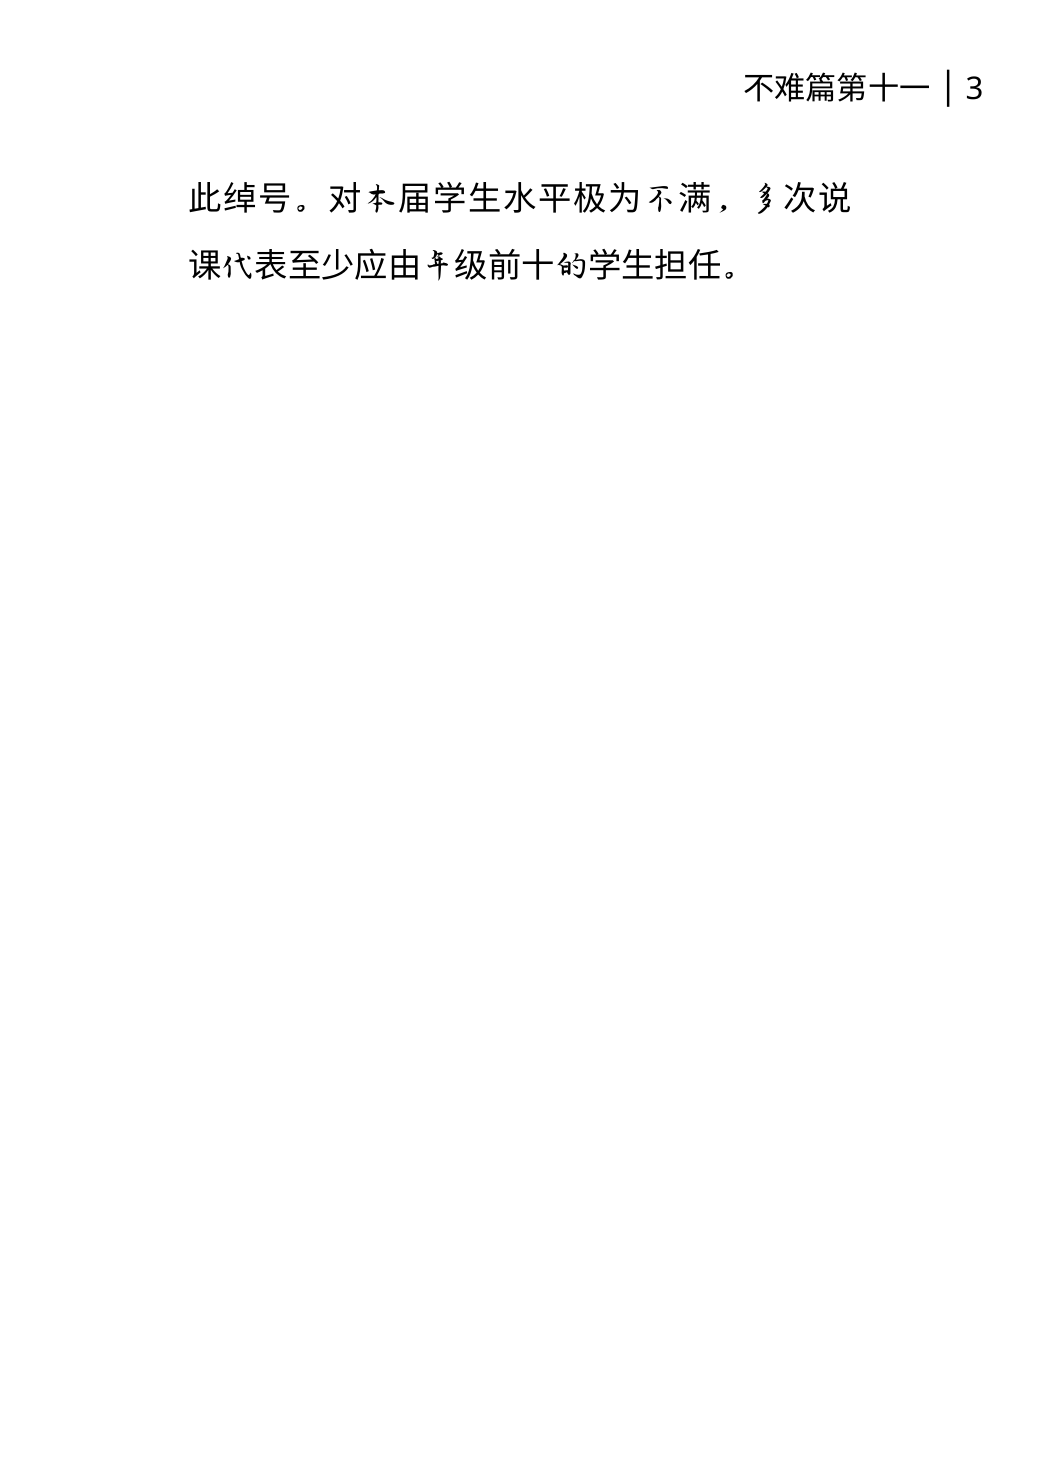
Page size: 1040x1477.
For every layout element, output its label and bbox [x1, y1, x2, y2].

text [188, 166, 852, 299]
